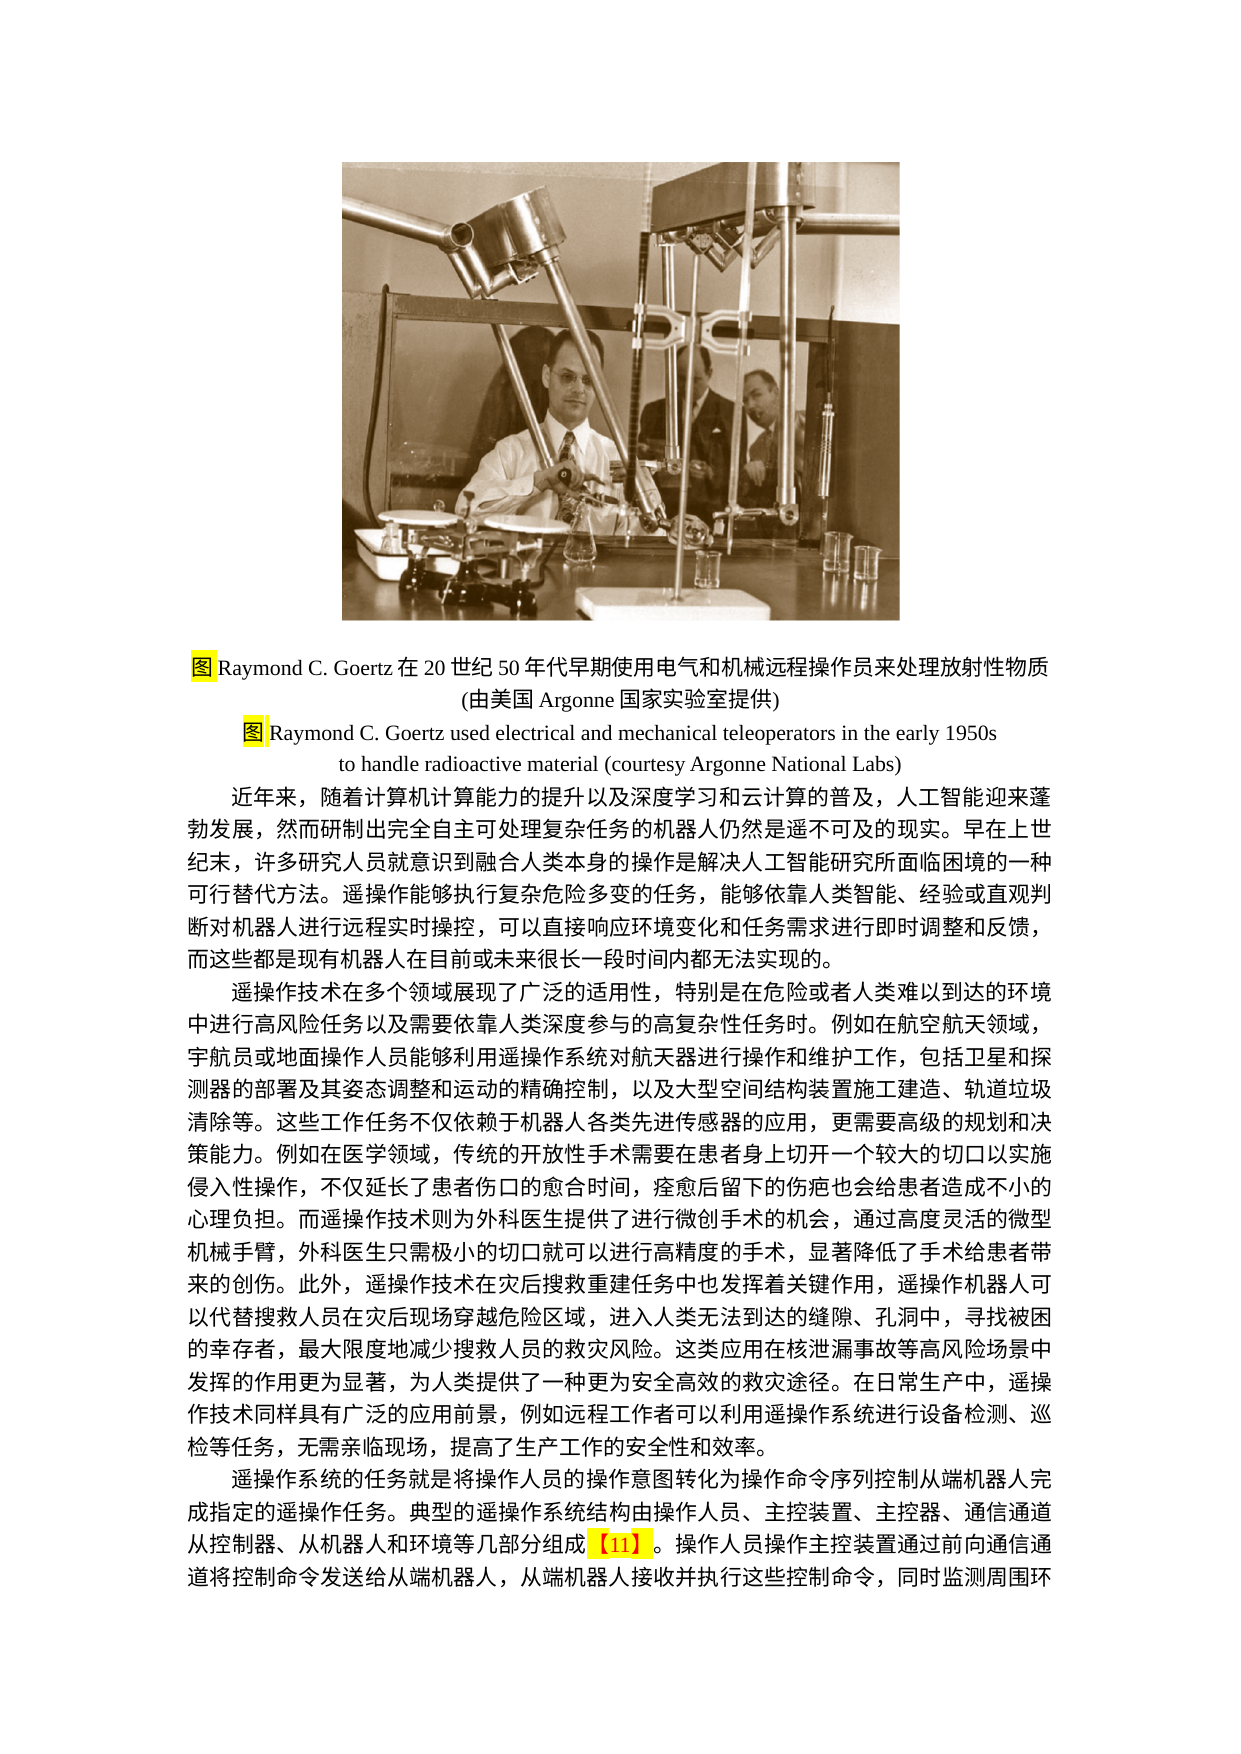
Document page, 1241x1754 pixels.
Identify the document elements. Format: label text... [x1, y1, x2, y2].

picture [340, 162, 900, 621]
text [187, 1462, 1053, 1592]
text 近年来，随着计算机计算能力的提升以及深度学习和云计算的普及，人工智能迎来蓬勃发展，然而研制出完全自主可处理复杂任务的机器人仍然是遥不可及的现实。早在上世纪末，许多研究人员就意识到融合人类本身的操作是解决人工智能研究所面临困境的一种可行替代方法。遥操作能够执行复杂危险多变的任务，能够依靠人类智能、经验或直观判断对机器人进行远程实时操控，可以直接响应环境变化和任务需求进行即时调整和反馈，而这些都是现有机器人在目前或未来很长一段时间内都无法实现的。 [187, 779, 1053, 974]
text 图Raymond C. Goertz used electrical and mechanical teleoperators in the early 1950s [187, 714, 1053, 747]
text to handle radioactive material (courtesy Argonne National Labs) [187, 747, 1053, 779]
text 图Raymond C. Goertz在20世纪50年代早期使用电气和机械远程操作员来处理放射性物质(由美国Argonne国家实验室提供) [187, 649, 1053, 714]
text 遥操作技术在多个领域展现了广泛的适用性，特别是在危险或者人类难以到达的环境中进行高风险任务以及需要依靠人类深度参与的高复杂性任务时。例如在航空航天领域，宇航员或地面操作人员能够利用遥操作系统对航天器进行操作和维护工作，包括卫星和探测器的部署及其姿态调整和运动的精确控制，以及大型空间结构装置施工建造、轨道垃圾清除等。这些工作任务不仅依赖于机器人各类先进传感器的应用，更需要高级的规划和决策能力。例如在医学领域，传统的开放性手术需要在患者身上切开一个较大的切口以实施侵入性操作，不仅延长了患者伤口的愈合时间，痊愈后留下的伤疤也会给患者造成不小的心理负担。而遥操作技术则为外科医生提供了进行微创手术的机会，通过高度灵活的微型机械手臂，外科医生只需极小的切口就可以进行高精度的手术，显著降低了手术给患者带来的创伤。此外，遥操作技术在灾后搜救重建任务中也发挥着关键作用，遥操作机器人可以代替搜救人员在灾后现场穿越危险区域，进入人类无法到达的缝隙、孔洞中，寻找被困的幸存者，最大限度地减少搜救人员的救灾风险。这类应用在核泄漏事故等高风险场景中发挥的作用更为显著，为人类提供了一种更为安全高效的救灾途径。在日常生产中，遥操作技术同样具有广泛的应用前景，例如远程工作者可以利用遥操作系统进行设备检测、巡检等任务，无需亲临现场，提高了生产工作的安全性和效率。 [187, 974, 1053, 1462]
